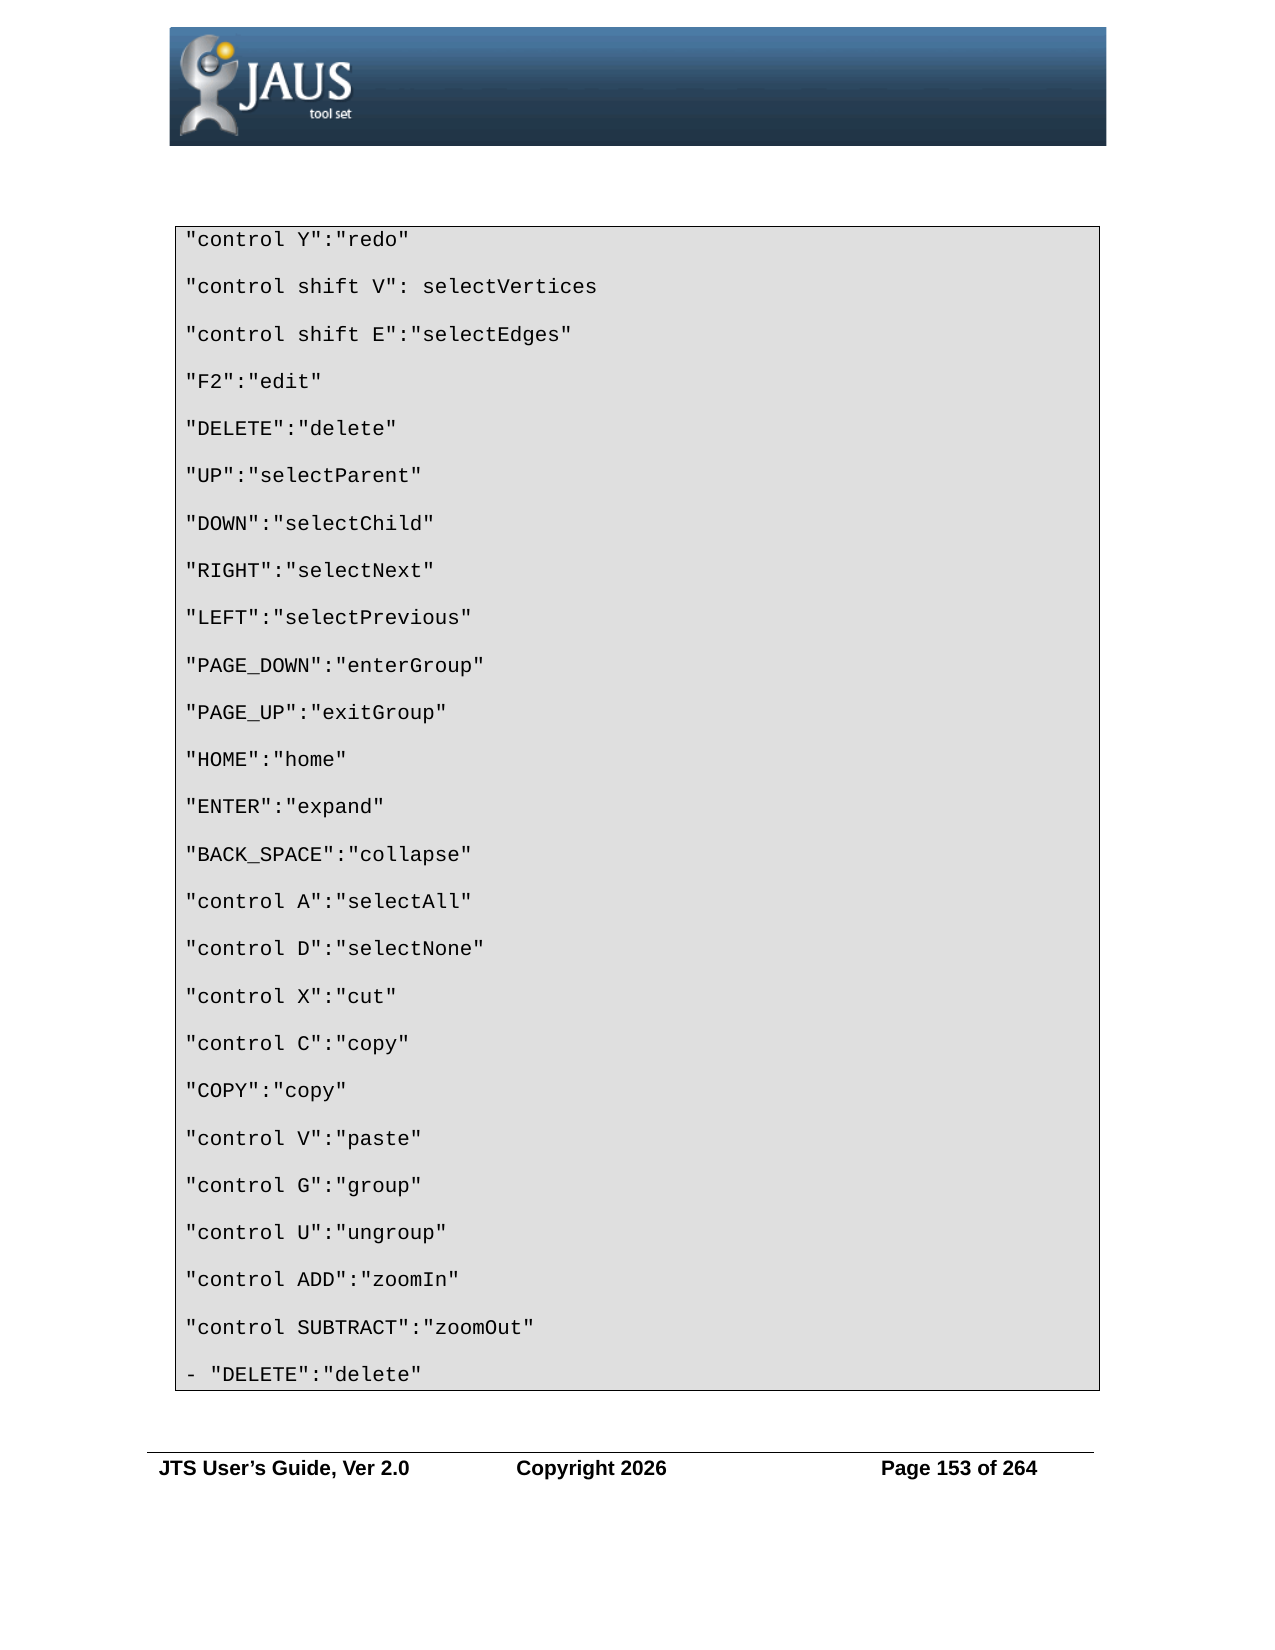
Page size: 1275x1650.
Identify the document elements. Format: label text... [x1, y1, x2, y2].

text "COPY":"copy" [176, 1077, 1099, 1101]
text "control U":"ungroup" [176, 1219, 1099, 1243]
text "F2":"edit" [176, 368, 1099, 391]
text "BACK_SPACE":"collapse" [176, 841, 1099, 864]
text "LEFT":"selectPrevious" [176, 604, 1099, 628]
text - "DELETE":"delete" [176, 1361, 1099, 1390]
text "control V":"paste" [176, 1124, 1099, 1148]
text "PAGE_DOWN":"enterGroup" [176, 651, 1099, 675]
text "DELETE":"delete" [176, 415, 1099, 439]
text "HOME":"home" [176, 746, 1099, 770]
text "control X":"cut" [176, 982, 1099, 1006]
text "control A":"selectAll" [176, 888, 1099, 912]
text "PAGE_UP":"exitGroup" [176, 699, 1099, 722]
text "control G":"group" [176, 1172, 1099, 1195]
text "control shift V": selectVertices [176, 273, 1099, 297]
picture [169, 27, 1107, 146]
text "RIGHT":"selectNext" [176, 557, 1099, 581]
text "control C":"copy" [176, 1030, 1099, 1053]
text "control SUBTRACT":"zoomOut" [176, 1313, 1099, 1337]
text "DOWN":"selectChild" [176, 509, 1099, 533]
text "ENTER":"expand" [176, 793, 1099, 817]
text "control shift E":"selectEdges" [176, 320, 1099, 344]
text "control Y":"redo" [176, 227, 1099, 249]
text "UP":"selectParent" [176, 462, 1099, 486]
text "control D":"selectNone" [176, 935, 1099, 959]
text "control ADD":"zoomIn" [176, 1266, 1099, 1290]
